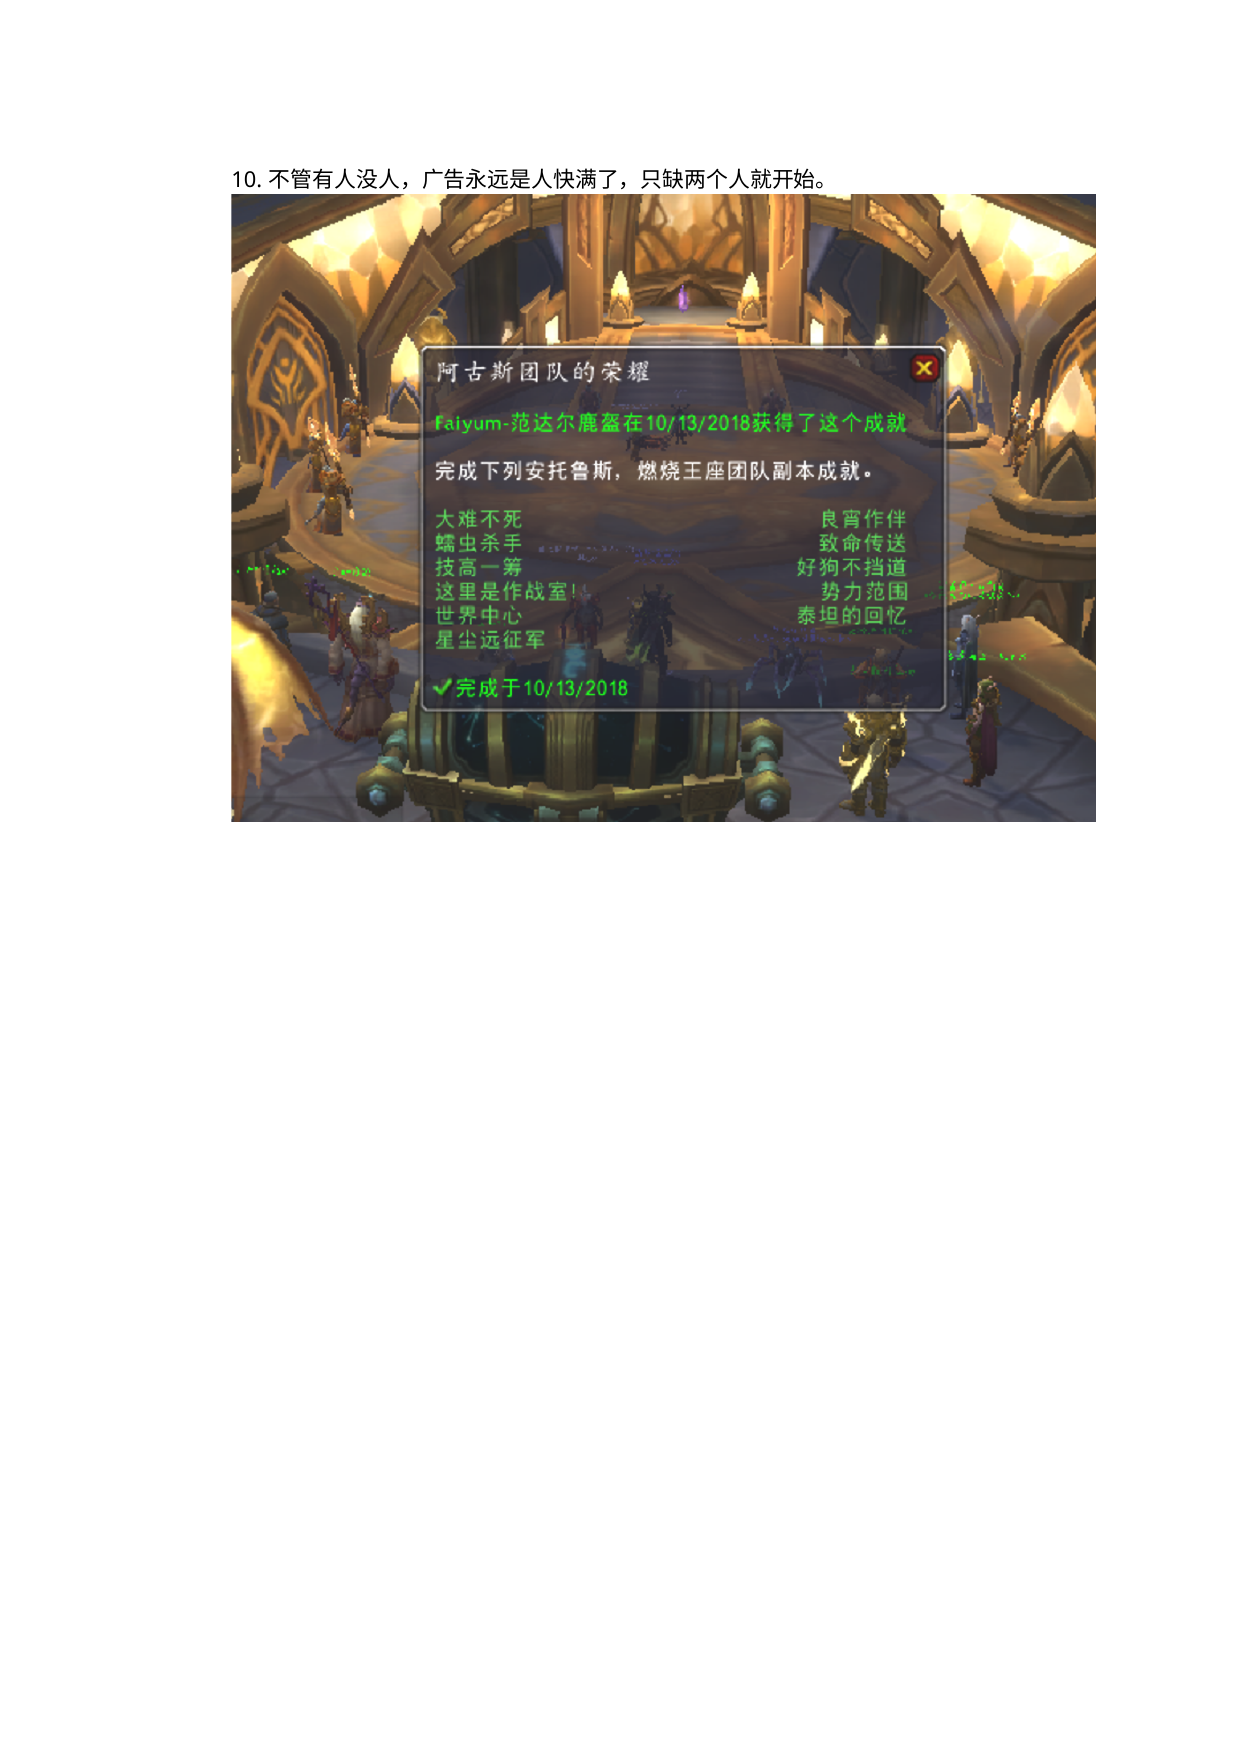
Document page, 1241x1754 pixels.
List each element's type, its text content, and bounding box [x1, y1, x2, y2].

list 不管有人没人，广告永远是人快满了，只缺两个人就开始。 [231, 162, 1053, 194]
picture [231, 194, 1096, 822]
